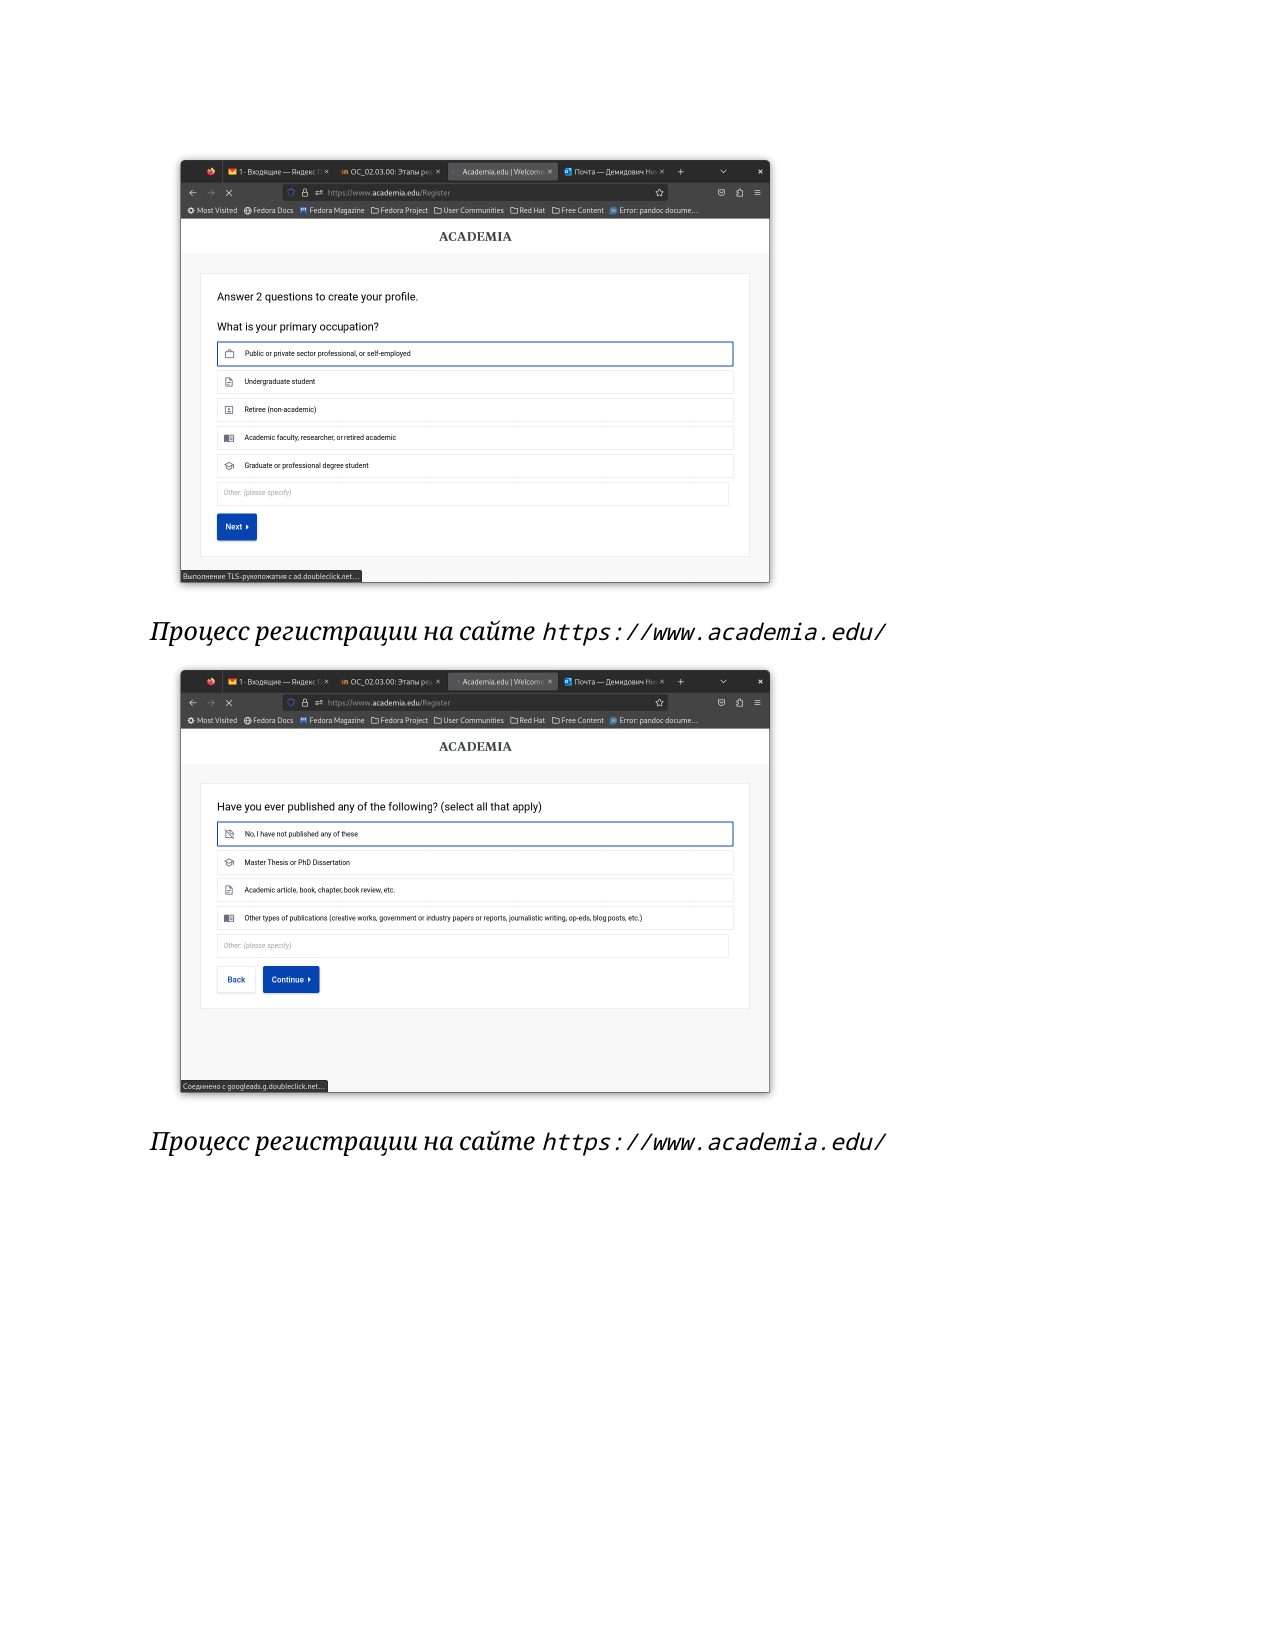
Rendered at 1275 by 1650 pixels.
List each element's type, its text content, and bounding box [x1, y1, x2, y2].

text Процесс регистрации на сайте https://www.academia.edu/ [150, 616, 1125, 647]
picture [168, 660, 782, 1106]
text Процесс регистрации на сайте https://www.academia.edu/ [150, 1126, 1125, 1157]
picture [168, 150, 782, 596]
